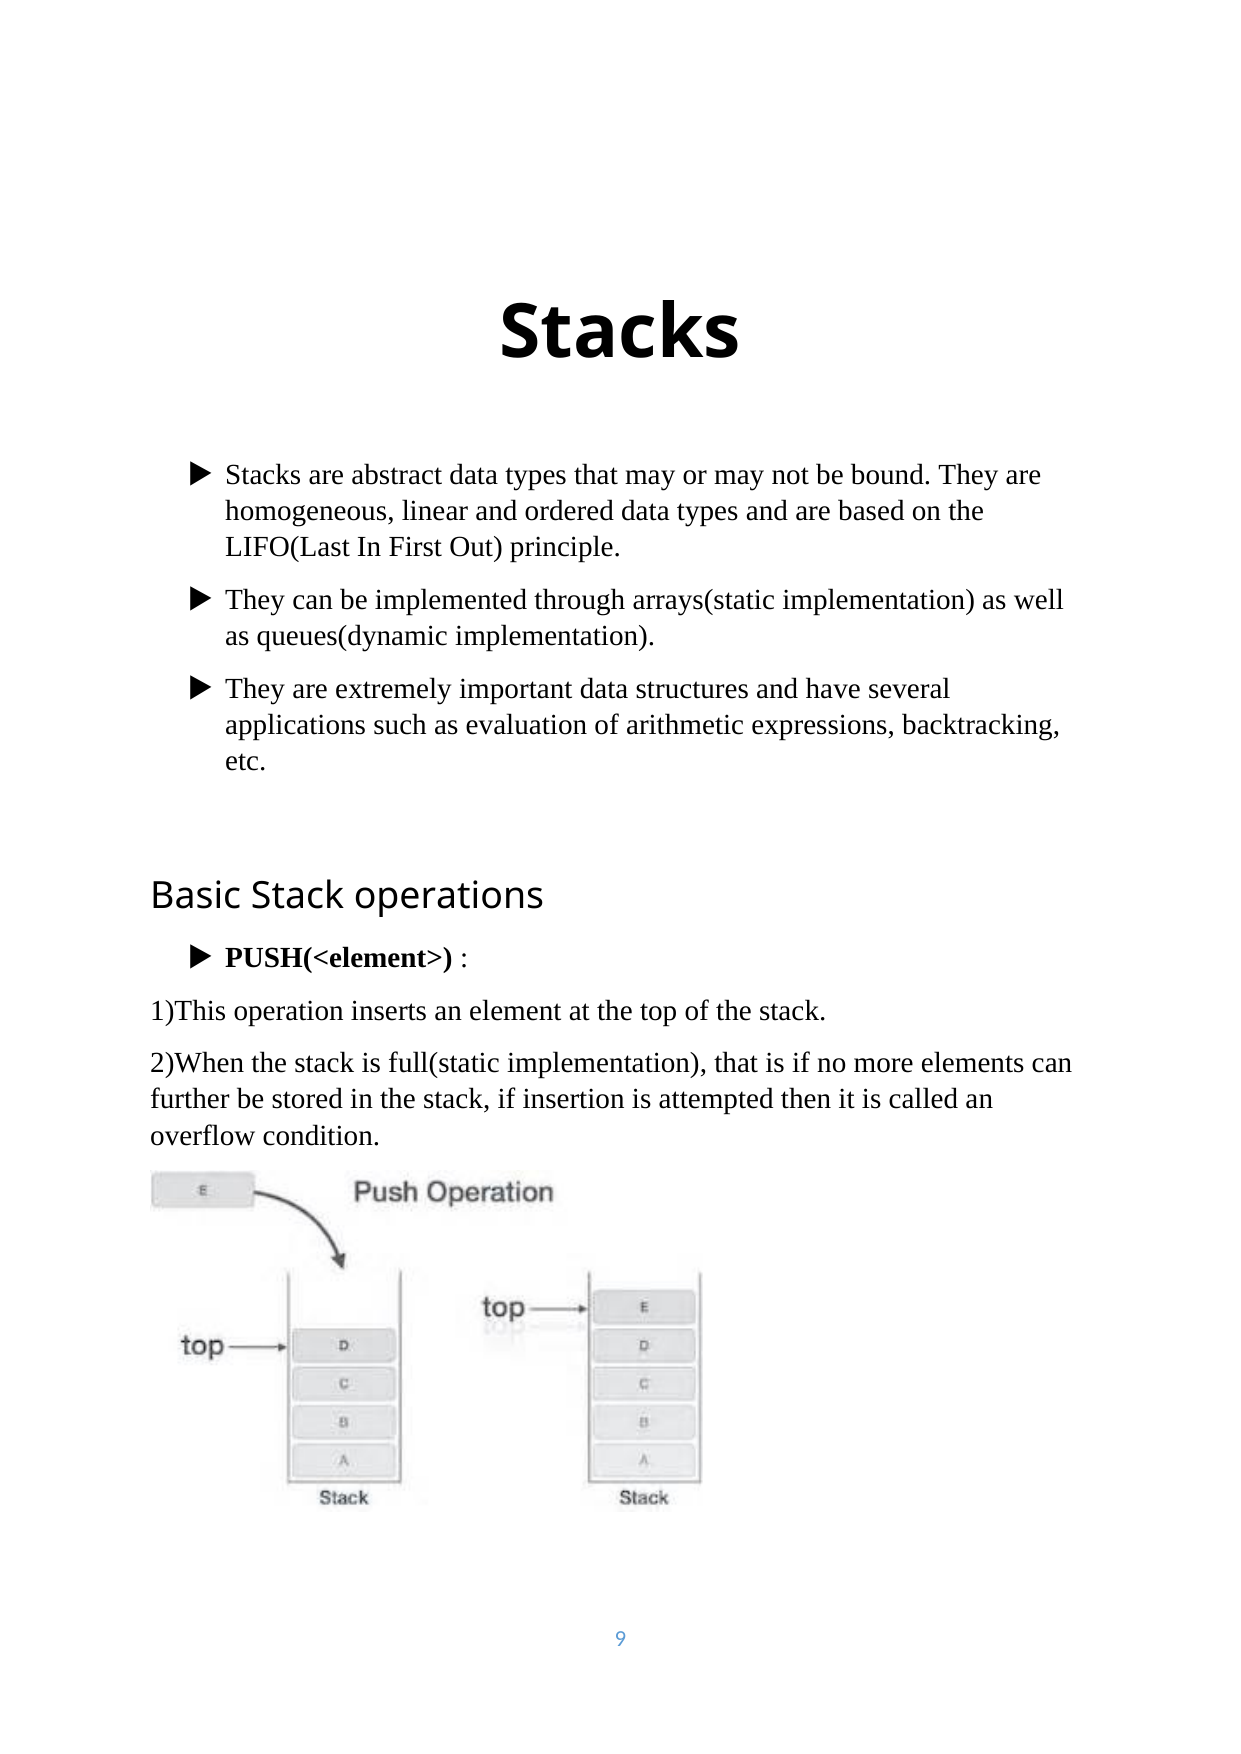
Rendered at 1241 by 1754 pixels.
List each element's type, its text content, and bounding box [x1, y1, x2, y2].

list They are extremely important data structures and have several applications such as evaluation of arithmetic expressions, backtracking, etc. [187, 671, 1090, 777]
text 2)When the stack is full(static implementation), that is if no more elements can further be stored in the stack, if insertion is attempted then it is called an overflow condition. [150, 1046, 1090, 1151]
text Basic Stack operations [150, 868, 1090, 919]
text 1)This operation inserts an element at the top of the stack. [150, 993, 1090, 1026]
list PUSH(<element>) : [187, 940, 1090, 973]
list Stacks are abstract data types that may or may not be bound. They are homogeneous, linear and ordered data types and are based on the LIFO(Last In First Out) principle. [187, 457, 1090, 563]
list They can be implemented through arrays(static implementation) as well as queues(dynamic implementation). [187, 582, 1090, 652]
text Stacks [150, 277, 1090, 379]
picture [150, 1170, 703, 1512]
